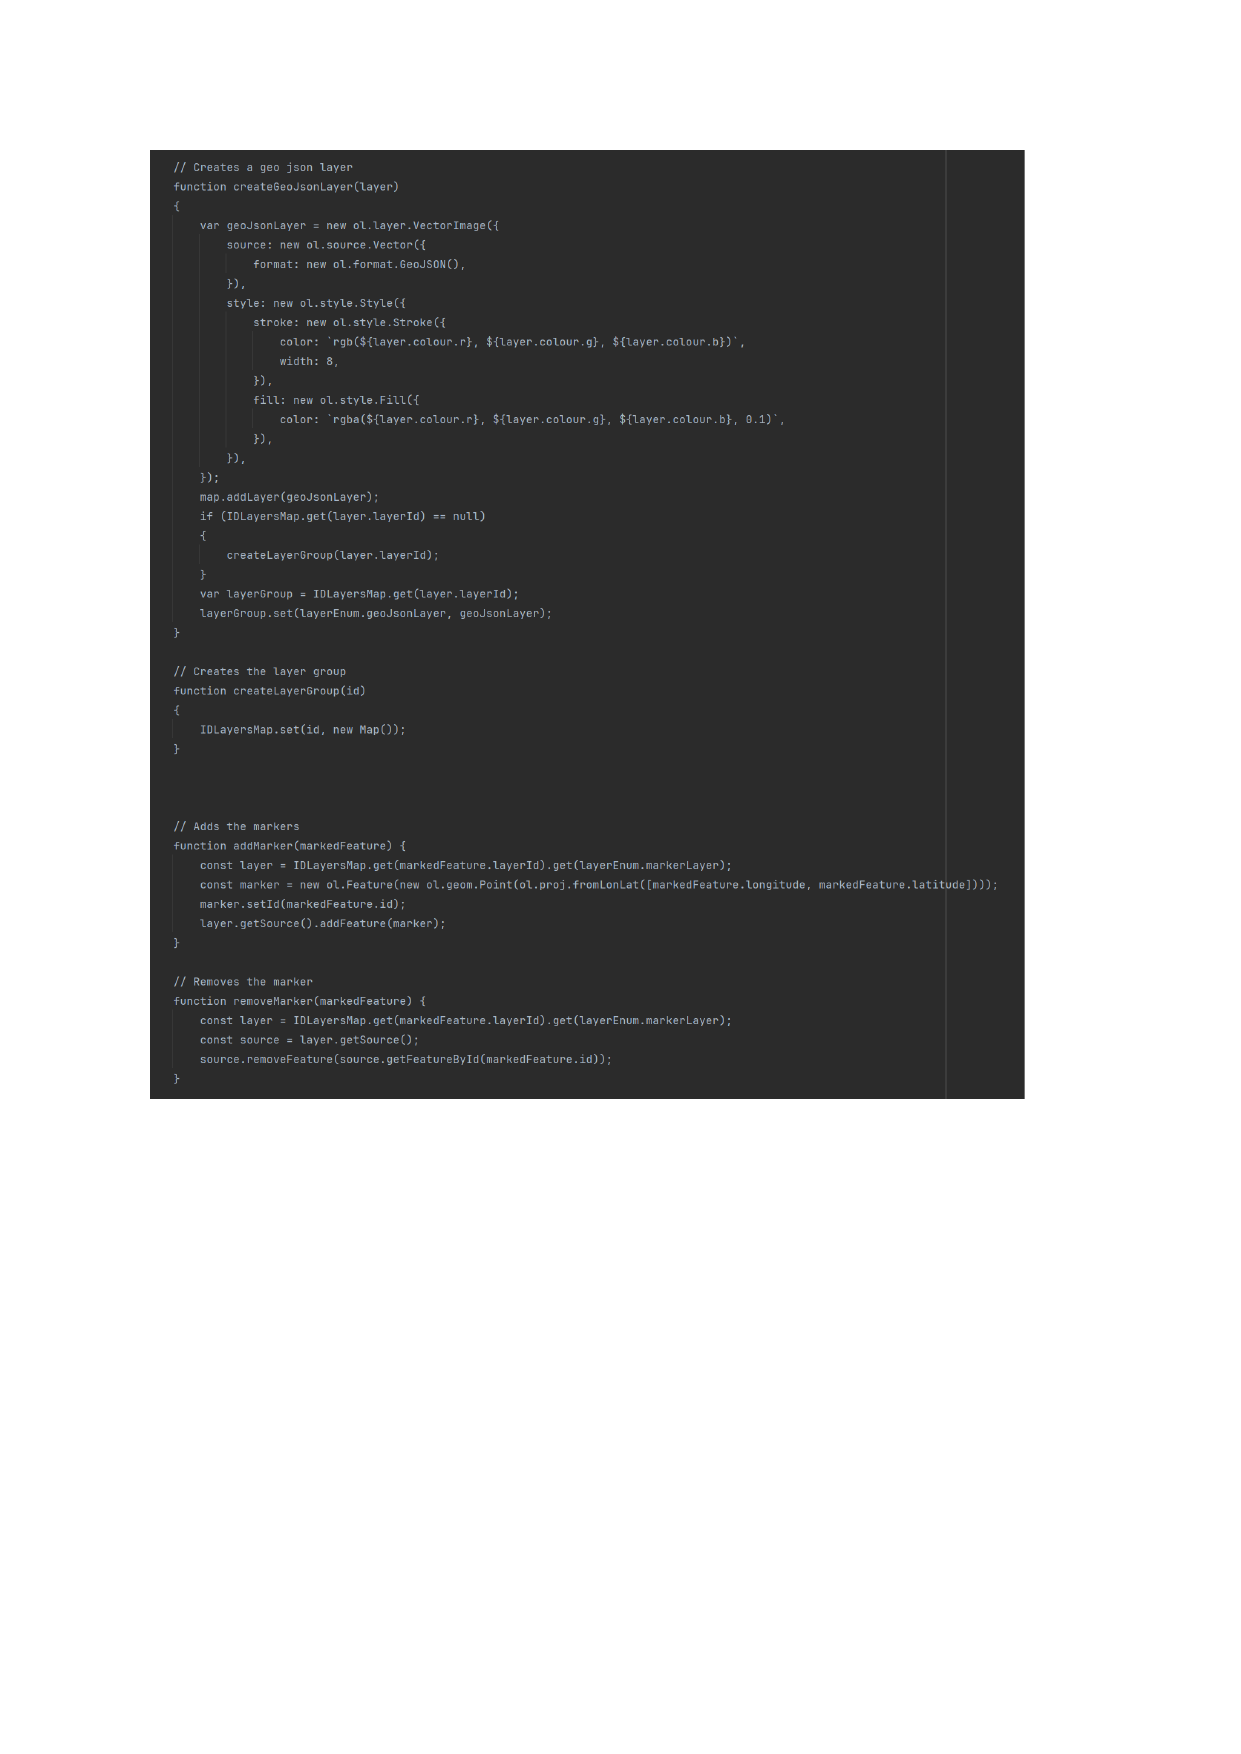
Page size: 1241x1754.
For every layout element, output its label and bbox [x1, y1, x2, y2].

picture [150, 150, 1025, 1099]
